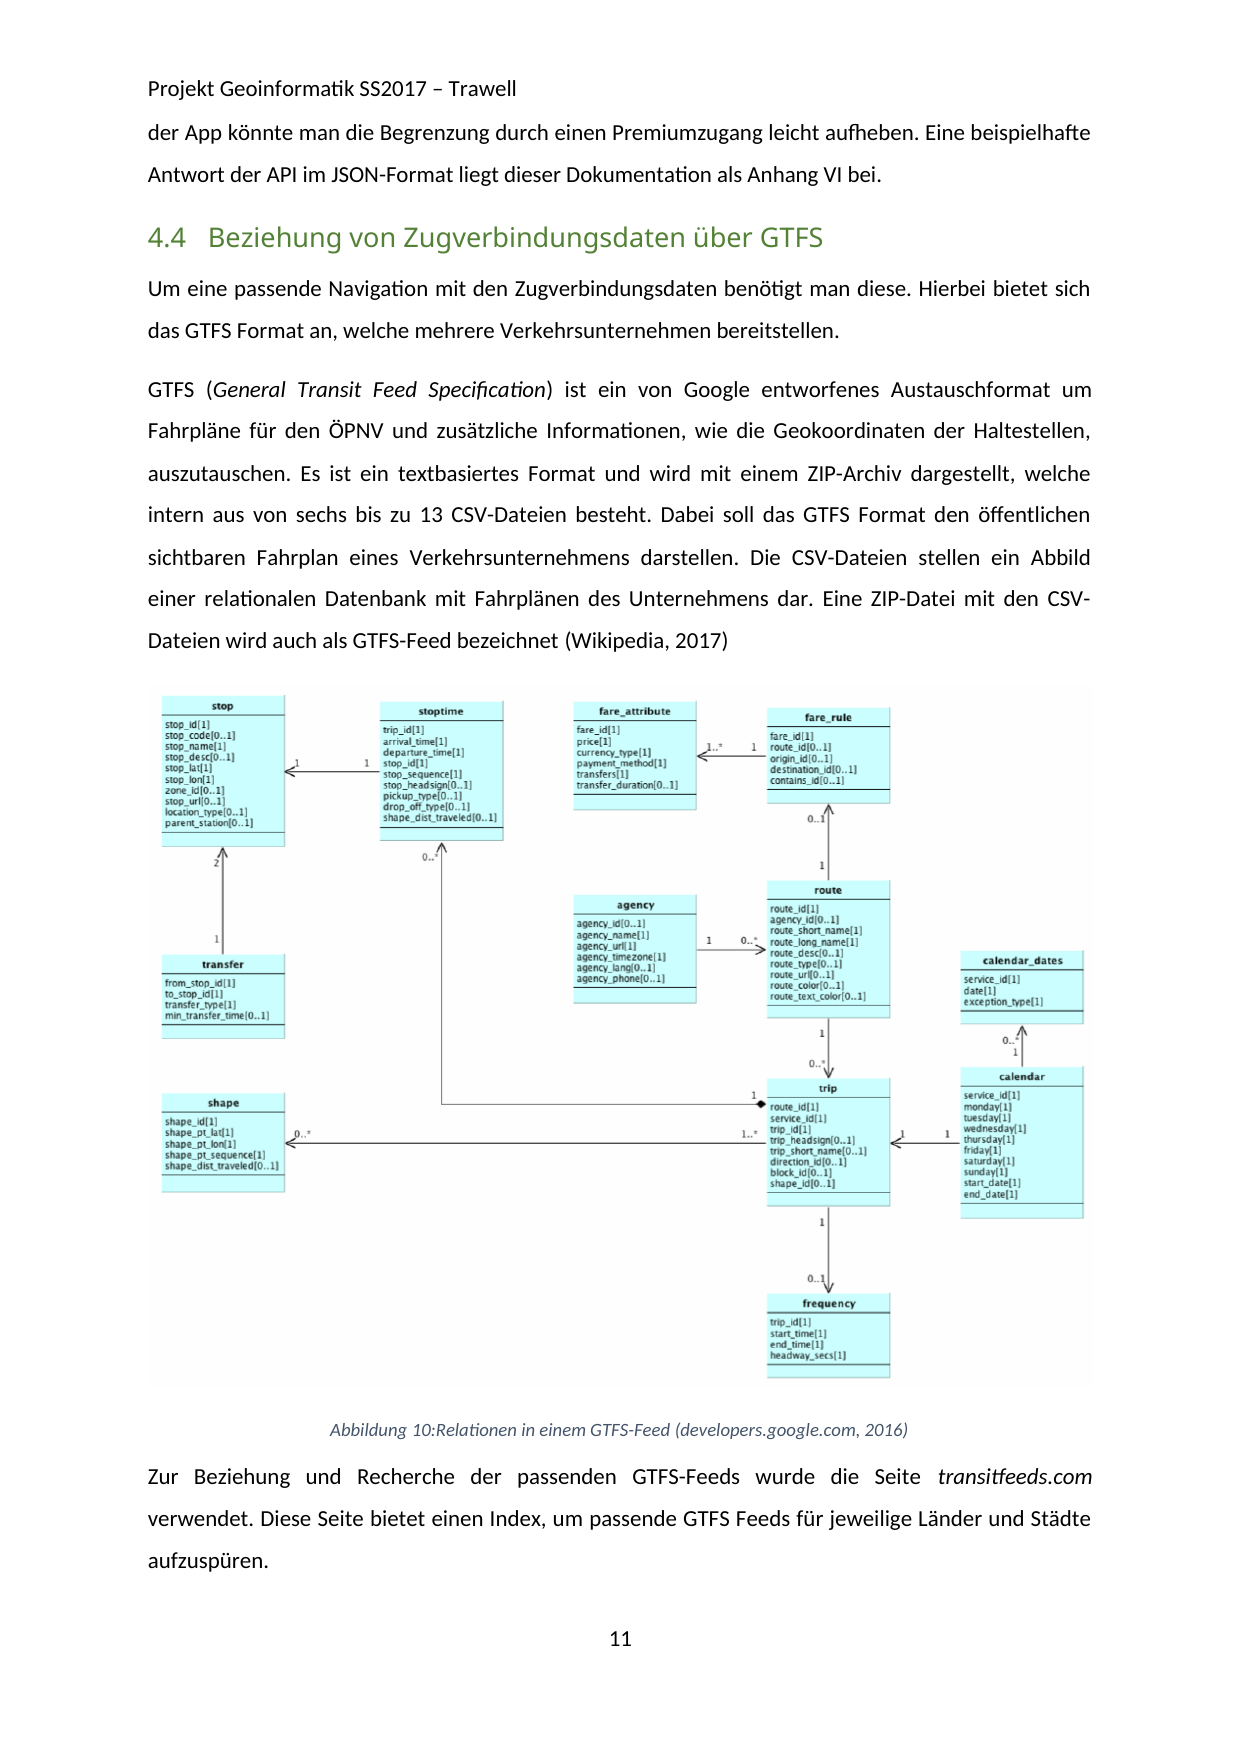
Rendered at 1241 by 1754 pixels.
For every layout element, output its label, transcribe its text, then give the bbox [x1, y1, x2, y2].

text GTFS (General Transit Feed Specification) ist ein von Google entworfenes Austauschformat um Fahrpläne für den ÖPNV und zusätzliche Informationen, wie die Geokoordinaten der Haltestellen, auszutauschen. Es ist ein textbasiertes Format und wird mit einem ZIP-Archiv dargestellt, welche intern aus von sechs bis zu 13 CSV-Dateien besteht. Dabei soll das GTFS Format den öffentlichen sichtbaren Fahrplan eines Verkehrsunternehmens darstellen. Die CSV-Dateien stellen ein Abbild einer relationalen Datenbank mit Fahrplänen des Unternehmens dar. Eine ZIP-Datei mit den CSV-Dateien wird auch als GTFS-Feed bezeichnet [148, 375, 1093, 654]
text Abbildung :Relationen in einem GTFS-Feed [148, 1418, 1093, 1441]
picture [147, 685, 1093, 1388]
text Um eine passende Navigation mit den Zugverbindungsdaten benötigt man diese. Hierbei bietet sich das GTFS Format an, welche mehrere Verkehrsunternehmen bereitstellen. [148, 274, 1093, 344]
subtitle Beziehung von Zugverbindungsdaten über GTFS [148, 219, 1093, 256]
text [148, 118, 1093, 188]
text Zur Beziehung und Recherche der passenden GTFS-Feeds wurde die Seite transitfeeds.com verwendet. Diese Seite bietet einen Index, um passende GTFS Feeds für jeweilige Länder und Städte aufzuspüren. [148, 1462, 1093, 1574]
